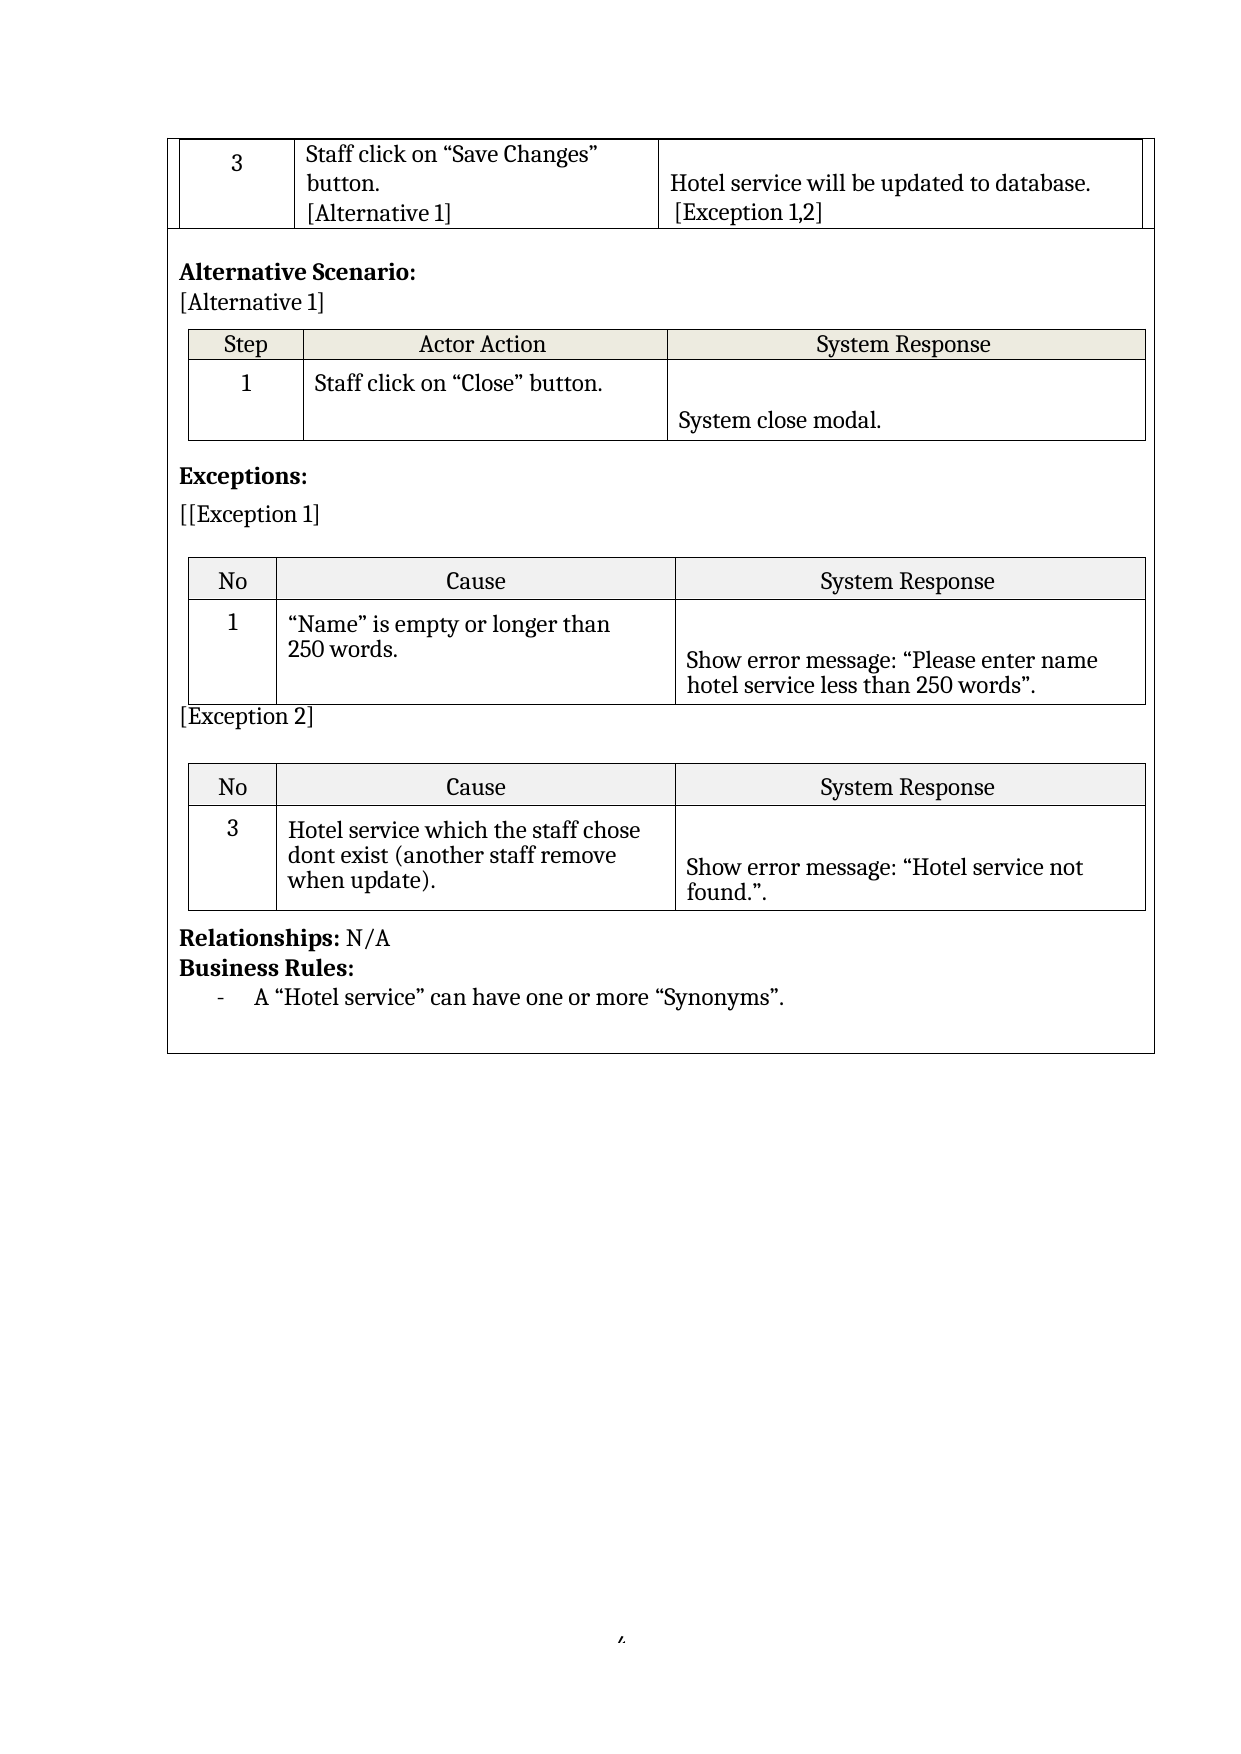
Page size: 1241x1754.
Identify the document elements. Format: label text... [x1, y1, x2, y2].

table_header 3 [180, 140, 294, 227]
table_header Hotel service will be updated to database. [Exception 1,2] [659, 140, 1142, 227]
table_header [1143, 139, 1154, 227]
table_header [168, 139, 179, 227]
table_header Staff click on “Save Changes” button. [Alternative 1] [295, 140, 658, 227]
table_cell Alternative Scenario: [Alternative 1] Exceptions: [[Exception 1] [Exception 2] Relationships: N/A Business Rules: - A “Hotel service” can have one or more “Synonyms”. [168, 229, 1154, 1053]
